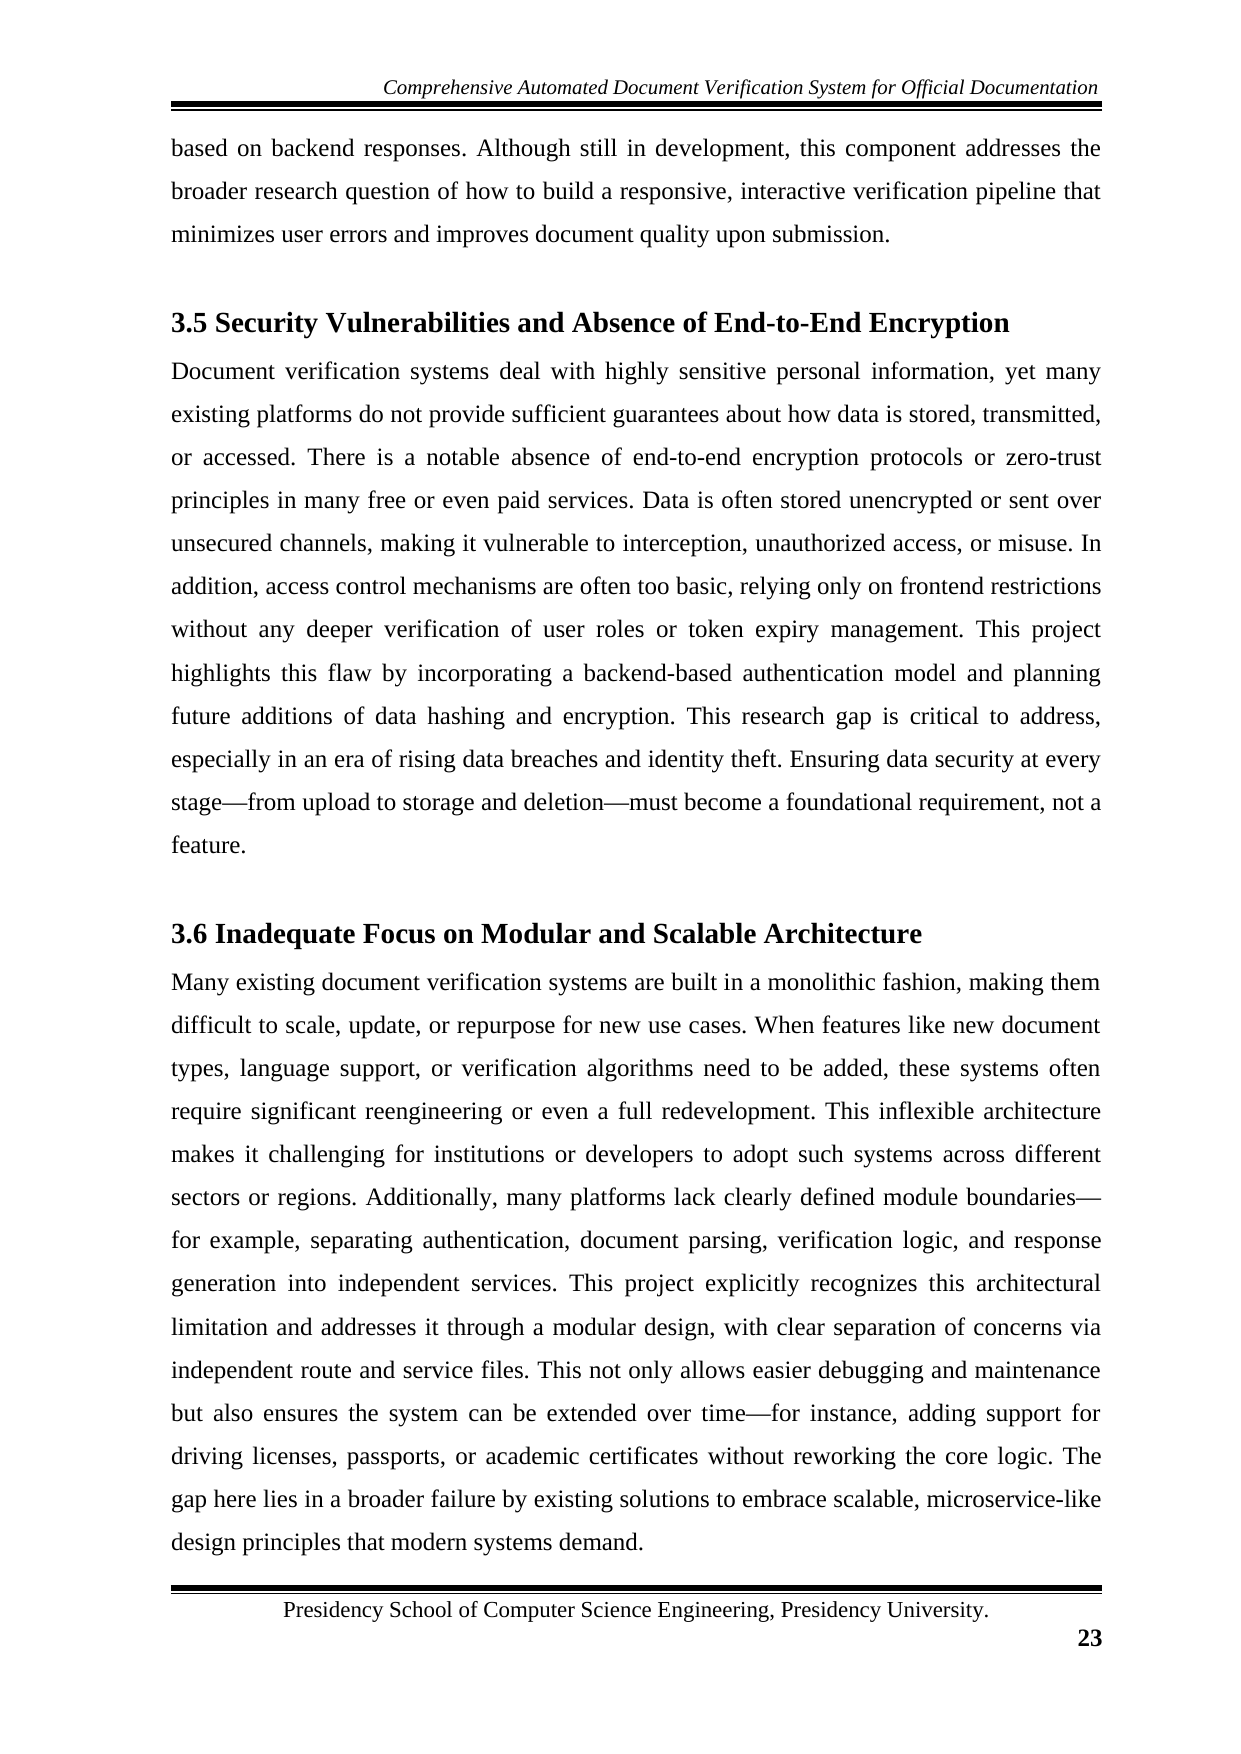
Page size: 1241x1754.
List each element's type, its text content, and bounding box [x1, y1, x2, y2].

text 3.5 Security Vulnerabilities and Absence of End-to-End Encryption [171, 305, 1102, 339]
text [171, 133, 1102, 248]
text Document verification systems deal with highly sensitive personal information, yet many existing platforms do not provide sufficient guarantees about how data is stored, transmitted, or accessed. There is a notable absence of end-to-end encryption protocols or zero-trust principles in many free or even paid services. Data is often stored unencrypted or sent over unsecured channels, making it vulnerable to interception, unauthorized access, or misuse. In addition, access control mechanisms are often too basic, relying only on frontend restrictions without any deeper verification of user roles or token expiry management. This project highlights this flaw by incorporating a backend-based authentication model and planning future additions of data hashing and encryption. This research gap is critical to address, especially in an era of rising data breaches and identity theft. Ensuring data security at every stage—from upload to storage and deletion—must become a foundational requirement, not a feature. [171, 356, 1102, 859]
text 3.6 Inadequate Focus on Modular and Scalable Architecture [171, 916, 1102, 950]
text Many existing document verification systems are built in a monolithic fashion, making them difficult to scale, update, or repurpose for new use cases. When features like new document types, language support, or verification algorithms need to be added, these systems often require significant reengineering or even a full redevelopment. This inflexible architecture makes it challenging for institutions or developers to adopt such systems across different sectors or regions. Additionally, many platforms lack clearly defined module boundaries—for example, separating authentication, document parsing, verification logic, and response generation into independent services. This project explicitly recognizes this architectural limitation and addresses it through a modular design, with clear separation of concerns via independent route and service files. This not only allows easier debugging and maintenance but also ensures the system can be extended over time—for instance, adding support for driving licenses, passports, or academic certificates without reworking the core logic. The gap here lies in a broader failure by existing solutions to embrace scalable, microservice-like design principles that modern systems demand. [171, 967, 1102, 1556]
